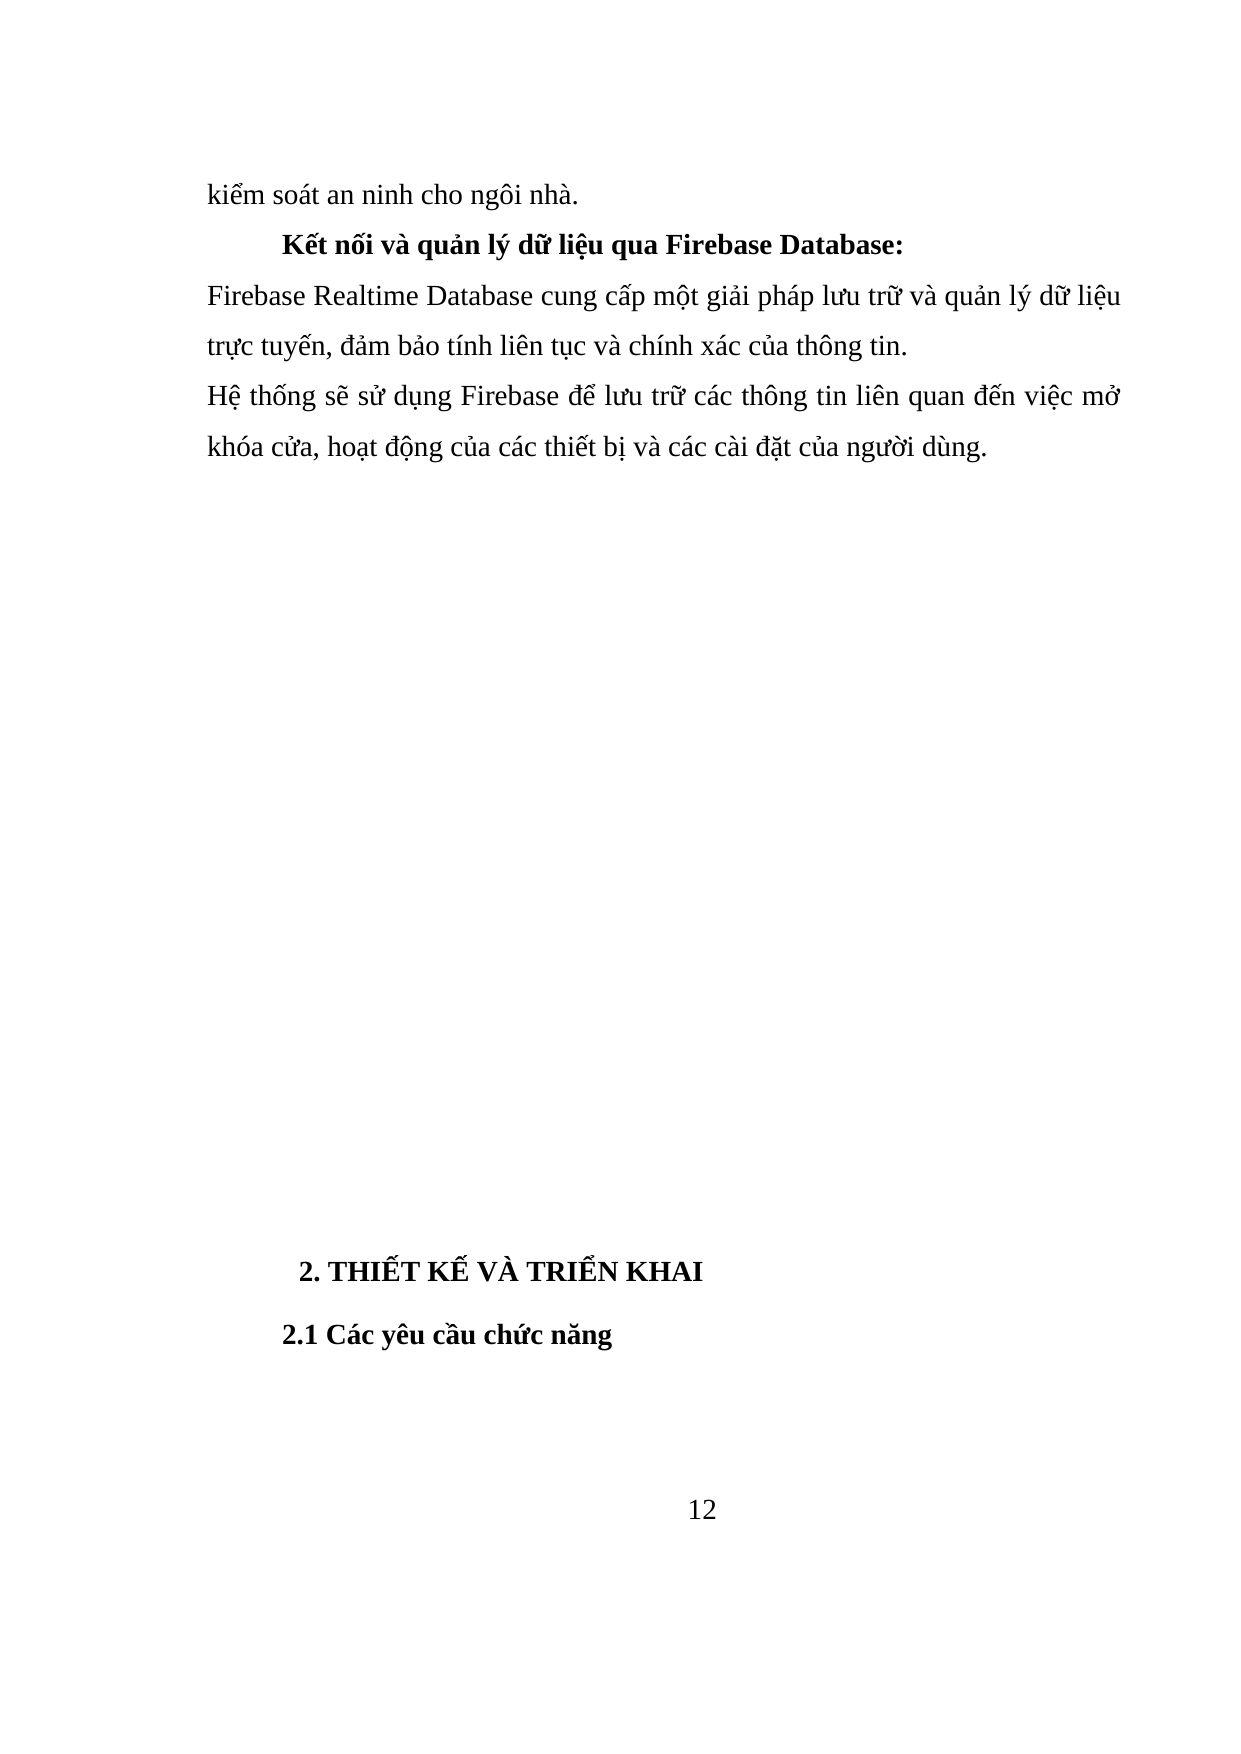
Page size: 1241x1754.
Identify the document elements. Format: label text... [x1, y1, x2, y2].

text Firebase Realtime Database cung cấp một giải pháp lưu trữ và quản lý dữ liệu trực tuyến, đảm bảo tính liên tục và chính xác của thông tin. [207, 278, 1122, 362]
text Hệ thống sẽ sử dụng Firebase để lưu trữ các thông tin liên quan đến việc mở khóa cửa, hoạt động của các thiết bị và các cài đặt của người dùng. [207, 378, 1122, 462]
text Kết nối và quản lý dữ liệu qua Firebase Database: [207, 227, 1122, 261]
subtitle 2. THIẾT KẾ VÀ TRIỂN KHAI [223, 1254, 1122, 1287]
subtitle 2.1 Các yêu cầu chức năng [207, 1317, 1122, 1350]
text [207, 177, 1122, 211]
